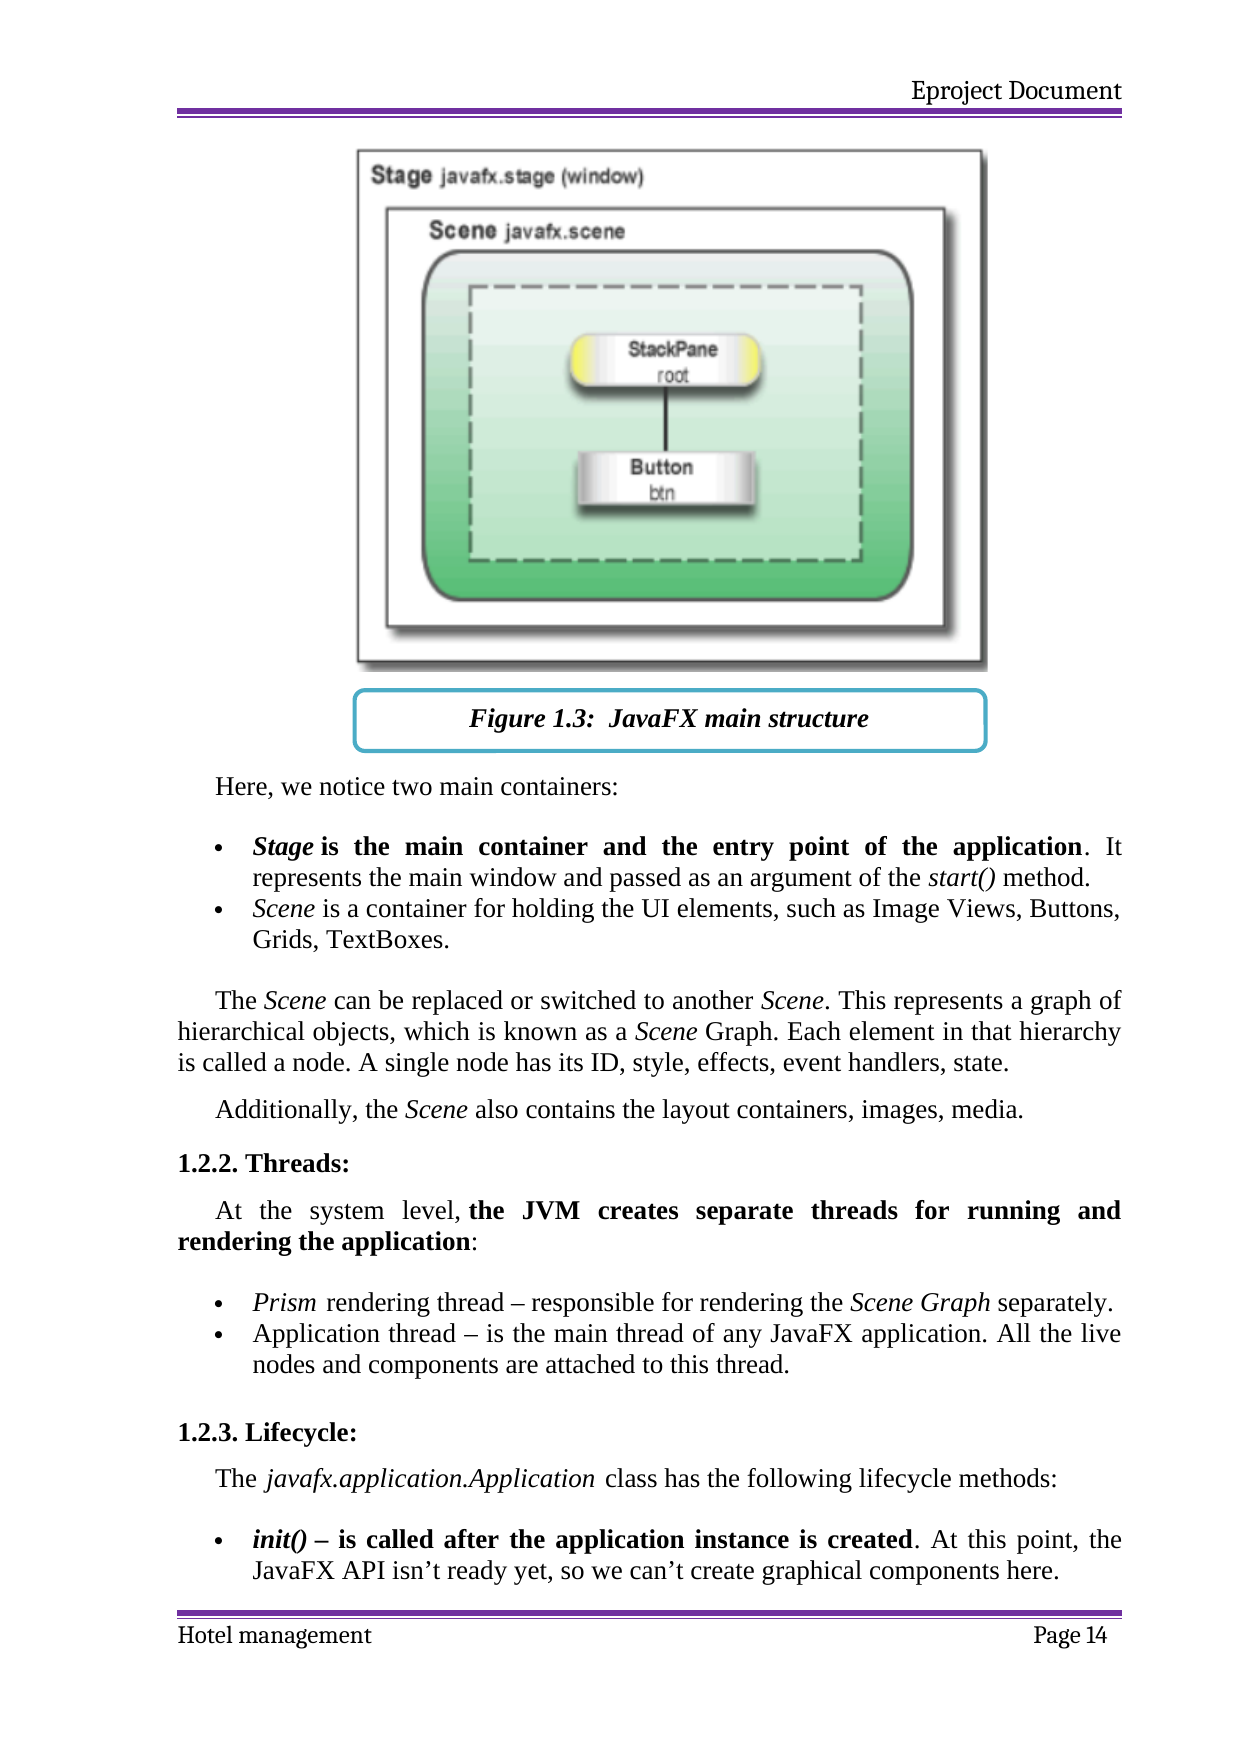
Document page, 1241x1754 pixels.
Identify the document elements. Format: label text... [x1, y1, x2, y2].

text Here, we notice two main containers: [177, 770, 1122, 801]
picture [353, 146, 988, 672]
list init() – is called after the application instance is created. At this point, the JavaFX API isn’t ready yet, so we can’t create graphical components here. [215, 1523, 1122, 1585]
subtitle 1.2.3. Lifecycle: [177, 1408, 1122, 1447]
subtitle 1.2.2. Threads: [177, 1140, 1122, 1178]
list Prism rendering thread – responsible for rendering the Scene Graph separately. [215, 1286, 1122, 1317]
list Application thread – is the main thread of any JavaFX application. All the live nodes and components are attached to this thread. [215, 1317, 1122, 1379]
list Stage is the main container and the entry point of the application. It represents the main window and passed as an argument of the start() method. [215, 830, 1122, 892]
text At the system level, the JVM creates separate threads for running and rendering the application: [177, 1194, 1122, 1256]
list Scene is a container for holding the UI elements, such as Image Views, Buttons, Grids, TextBoxes. [215, 892, 1122, 955]
text The javafx.application.Application class has the following lifecycle methods: [177, 1463, 1122, 1494]
text Additionally, the Scene also contains the layout containers, images, media. [177, 1093, 1122, 1124]
text The Scene can be replaced or switched to another Scene. This represents a graph of hierarchical objects, which is known as a Scene Graph. Each element in that hierarchy is called a node. A single node has its ID, style, effects, event handlers, state. [177, 984, 1122, 1077]
